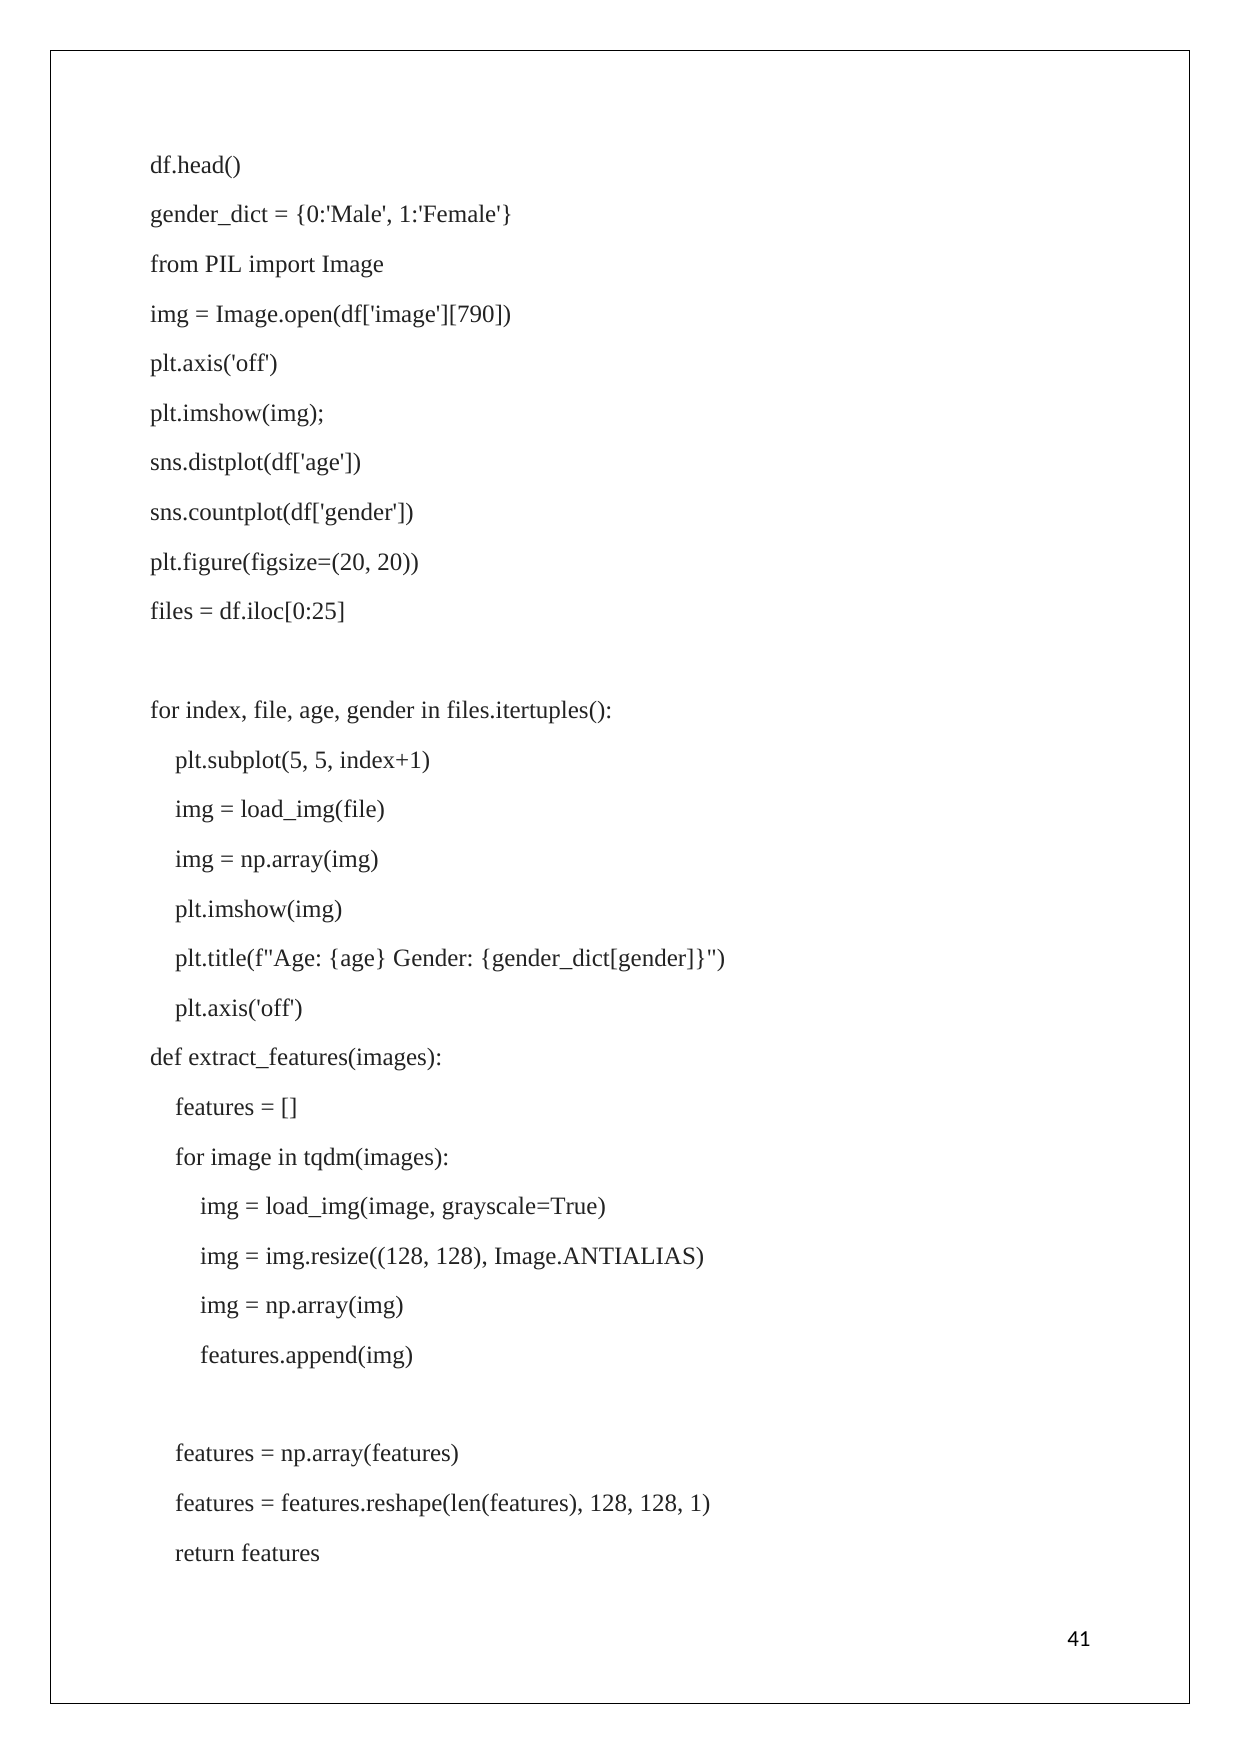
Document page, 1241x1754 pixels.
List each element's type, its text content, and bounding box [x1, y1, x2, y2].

text for image in tqdm(images): [150, 1142, 1090, 1170]
text sns.distplot(df['age']) [150, 447, 1090, 476]
text def extract_features(images): [150, 1042, 1090, 1071]
text plt.title(f"Age: {age} Gender: {gender_dict[gender]}") [150, 943, 1090, 972]
text files = df.iloc[0:25] [150, 596, 1090, 625]
text features = [] [150, 1092, 1090, 1121]
text plt.axis('off') [150, 993, 1090, 1022]
text img = Image.open(df['image'][790]) [150, 299, 1090, 327]
text img = load_img(file) [150, 794, 1090, 823]
text sns.countplot(df['gender']) [150, 497, 1090, 526]
text plt.figure(figsize=(20, 20)) [150, 547, 1090, 575]
text from PIL import Image [150, 249, 1090, 278]
text features.append(img) [150, 1340, 1090, 1369]
text plt.imshow(img); [150, 398, 1090, 427]
text features = features.reshape(len(features), 128, 128, 1) [150, 1488, 1090, 1517]
text plt.axis('off') [150, 348, 1090, 377]
text gender_dict = {0:'Male', 1:'Female'} [150, 199, 1090, 228]
text img = img.resize((128, 128), Image.ANTIALIAS) [150, 1241, 1090, 1269]
text return features [150, 1538, 1090, 1566]
text img = np.array(img) [150, 1290, 1090, 1319]
text for index, file, age, gender in files.itertuples(): [150, 695, 1090, 724]
text plt.subplot(5, 5, index+1) [150, 745, 1090, 774]
text df.head() [150, 150, 1090, 179]
text img = load_img(image, grayscale=True) [150, 1191, 1090, 1220]
text img = np.array(img) [150, 844, 1090, 873]
text plt.imshow(img) [150, 894, 1090, 922]
text features = np.array(features) [150, 1438, 1090, 1467]
